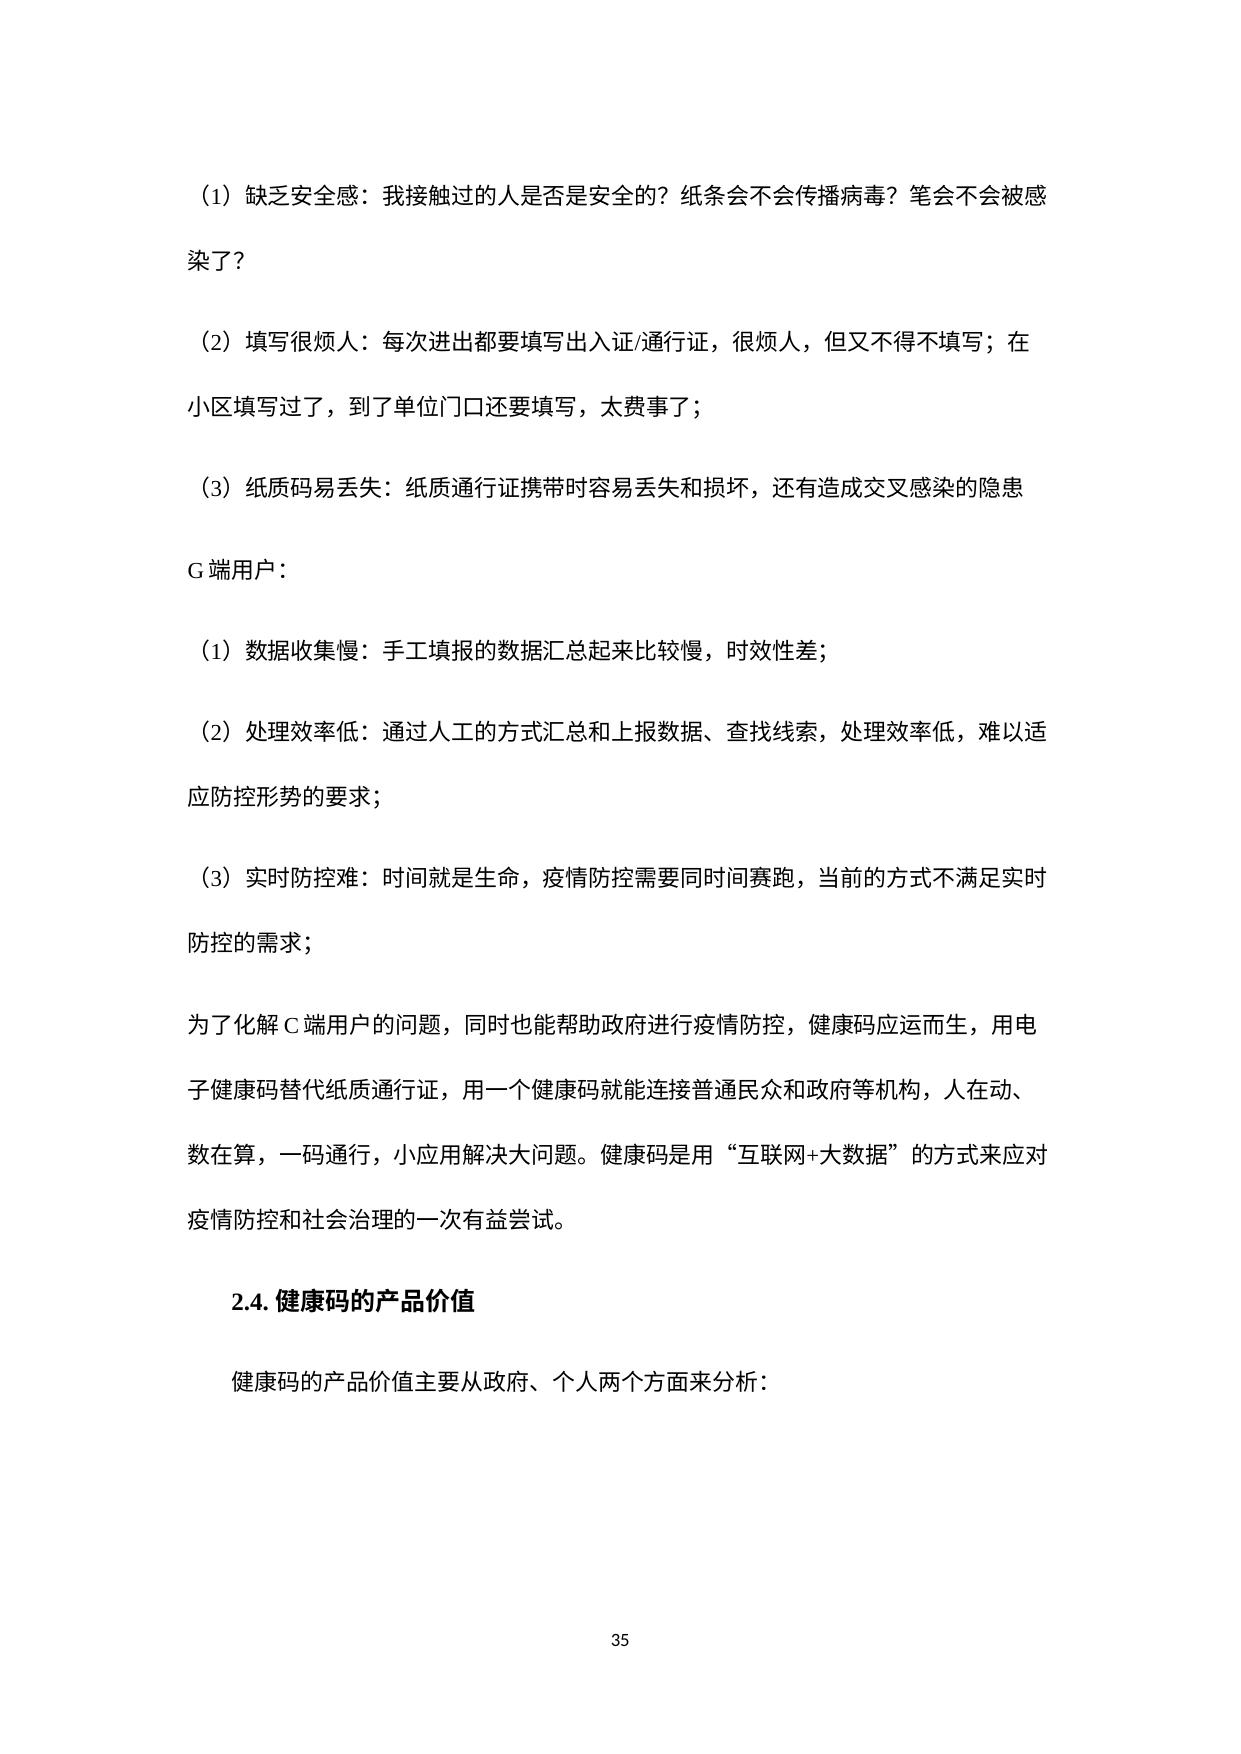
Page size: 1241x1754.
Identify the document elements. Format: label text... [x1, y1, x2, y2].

text （1）缺乏安全感：我接触过的人是否是安全的？纸条会不会传播病毒？笔会不会被感染了？ [187, 162, 1053, 292]
list 健康码的产品价值 [231, 1267, 1053, 1332]
text （3）实时防控难：时间就是生命，疫情防控需要同时间赛跑，当前的方式不满足实时防控的需求； [187, 844, 1053, 974]
text （2）填写很烦人：每次进出都要填写出入证/通行证，很烦人，但又不得不填写；在小区填写过了，到了单位门口还要填写，太费事了； [187, 308, 1053, 438]
text （1）数据收集慢：手工填报的数据汇总起来比较慢，时效性差； [187, 617, 1053, 682]
text G端用户： [187, 536, 1053, 601]
text 为了化解C端用户的问题，同时也能帮助政府进行疫情防控，健康码应运而生，用电子健康码替代纸质通行证，用一个健康码就能连接普通民众和政府等机构，人在动、数在算，一码通行，小应用解决大问题。健康码是用“互联网+大数据”的方式来应对疫情防控和社会治理的一次有益尝试。 [187, 991, 1053, 1251]
text （3）纸质码易丢失：纸质通行证携带时容易丢失和损坏，还有造成交叉感染的隐患 [187, 454, 1053, 519]
text 健康码的产品价值主要从政府、个人两个方面来分析： [187, 1348, 1053, 1413]
text （2）处理效率低：通过人工的方式汇总和上报数据、查找线索，处理效率低，难以适应防控形势的要求； [187, 698, 1053, 828]
